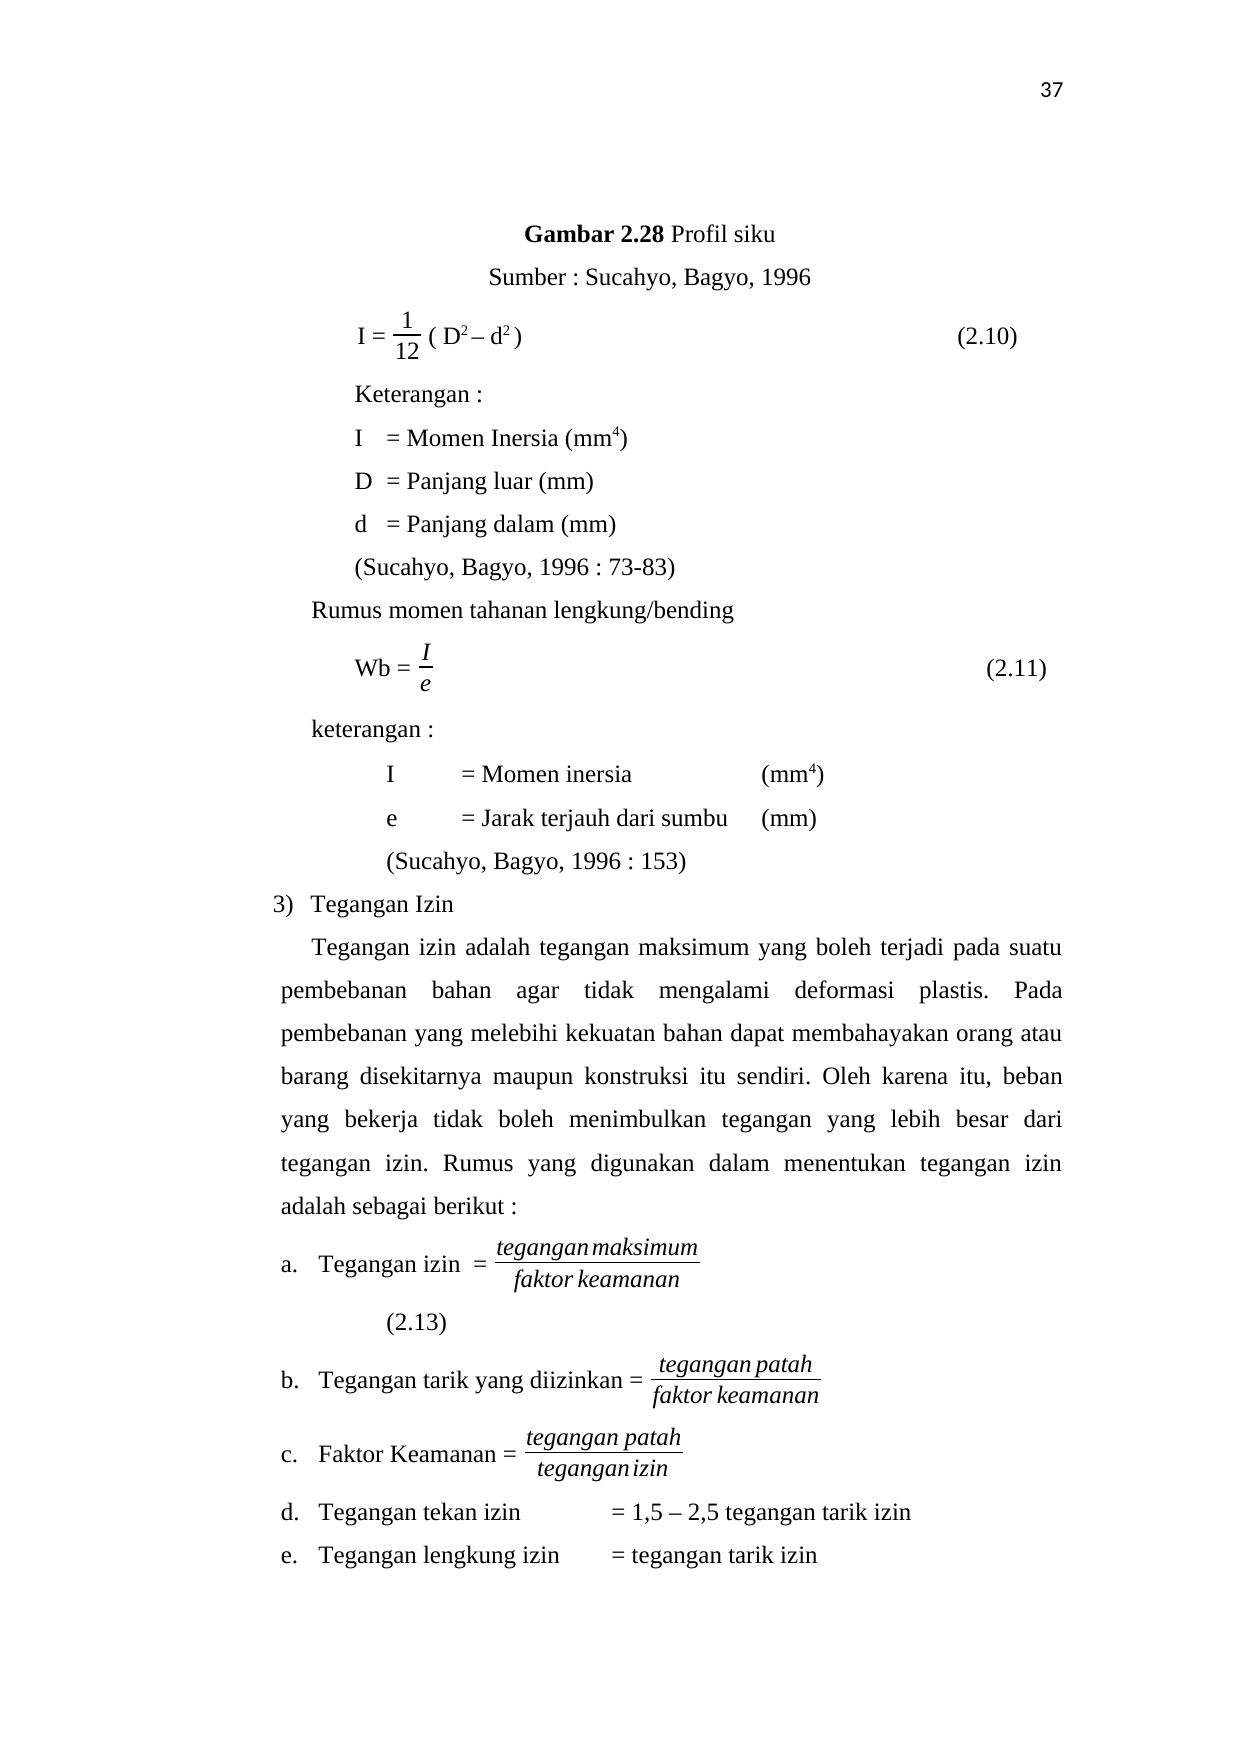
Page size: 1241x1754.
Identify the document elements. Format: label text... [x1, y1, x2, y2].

text D = Panjang luar (mm) [354, 466, 1063, 494]
list Tegangan tarik yang diizinkan = [281, 1350, 1063, 1409]
text (Sucahyo, Bagyo, 1996 : 73-83) [354, 552, 1063, 581]
text keterangan : [236, 714, 1063, 743]
text I = Momen inersia (mm4) [311, 759, 1063, 788]
text I = Momen Inersia (mm4) [354, 423, 1063, 451]
text Rumus momen tahanan lengkung/bending [236, 595, 1063, 624]
list Faktor Keamanan = [281, 1424, 1063, 1483]
text Sumber : Sucahyo, Bagyo, 1996 [236, 262, 1063, 291]
text (Sucahyo, Bagyo, 1996 : 153) [311, 846, 1063, 874]
text Gambar 2.28 Profil siku [236, 219, 1063, 248]
text Wb = (2.11) [236, 638, 1063, 697]
list Tegangan izin adalah tegangan maksimum yang boleh terjadi pada suatu pembebanan bahan agar tidak mengalami deformasi plastis. Pada pembebanan yang melebihi kekuatan bahan dapat membahayakan orang atau barang disekitarnya maupun konstruksi itu sendiri. Oleh karena itu, beban yang bekerja tidak boleh menimbulkan tegangan yang lebih besar dari tegangan izin. Rumus yang digunakan dalam menentukan tegangan izin adalah sebagai berikut : [281, 932, 1063, 1219]
list Tegangan Izin [273, 889, 1063, 918]
list I = ( D2 – d2 ) (2.10) [236, 306, 1063, 365]
list Tegangan izin = (2.13) [281, 1234, 1063, 1336]
list Tegangan lengkung izin = tegangan tarik izin [281, 1540, 1063, 1569]
text d = Panjang dalam (mm) [354, 509, 1063, 538]
text Keterangan : [354, 379, 1063, 408]
list Tegangan tekan izin = 1,5 – 2,5 tegangan tarik izin [281, 1497, 1063, 1526]
text e = Jarak terjauh dari sumbu (mm) [311, 803, 1063, 831]
